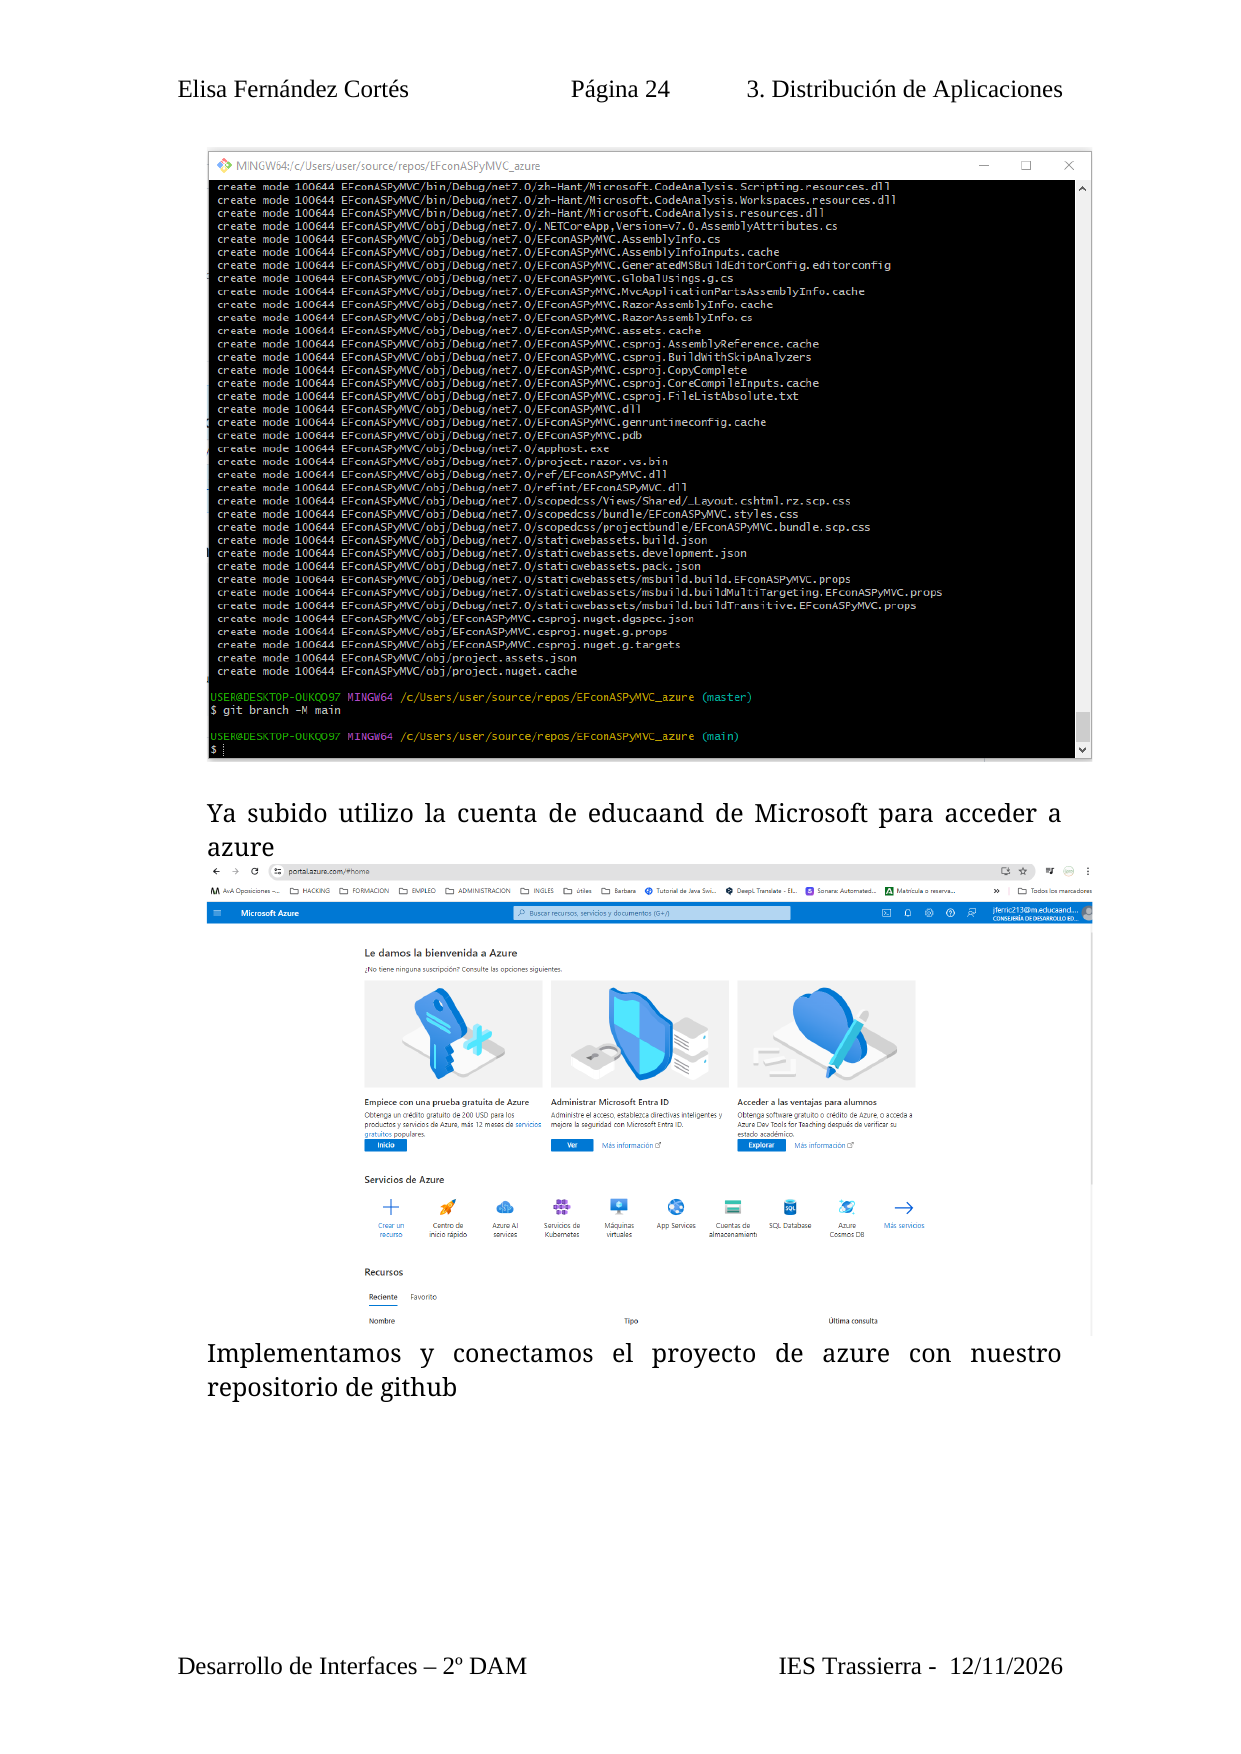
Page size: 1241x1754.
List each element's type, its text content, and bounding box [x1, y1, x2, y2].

picture [206, 147, 1093, 762]
picture [206, 864, 1093, 1336]
text Ya subido utilizo la cuenta de educaand de Microsoft para acceder a azure [207, 796, 1063, 864]
text Implementamos y conectamos el proyecto de azure con nuestro repositorio de github [207, 1336, 1063, 1403]
